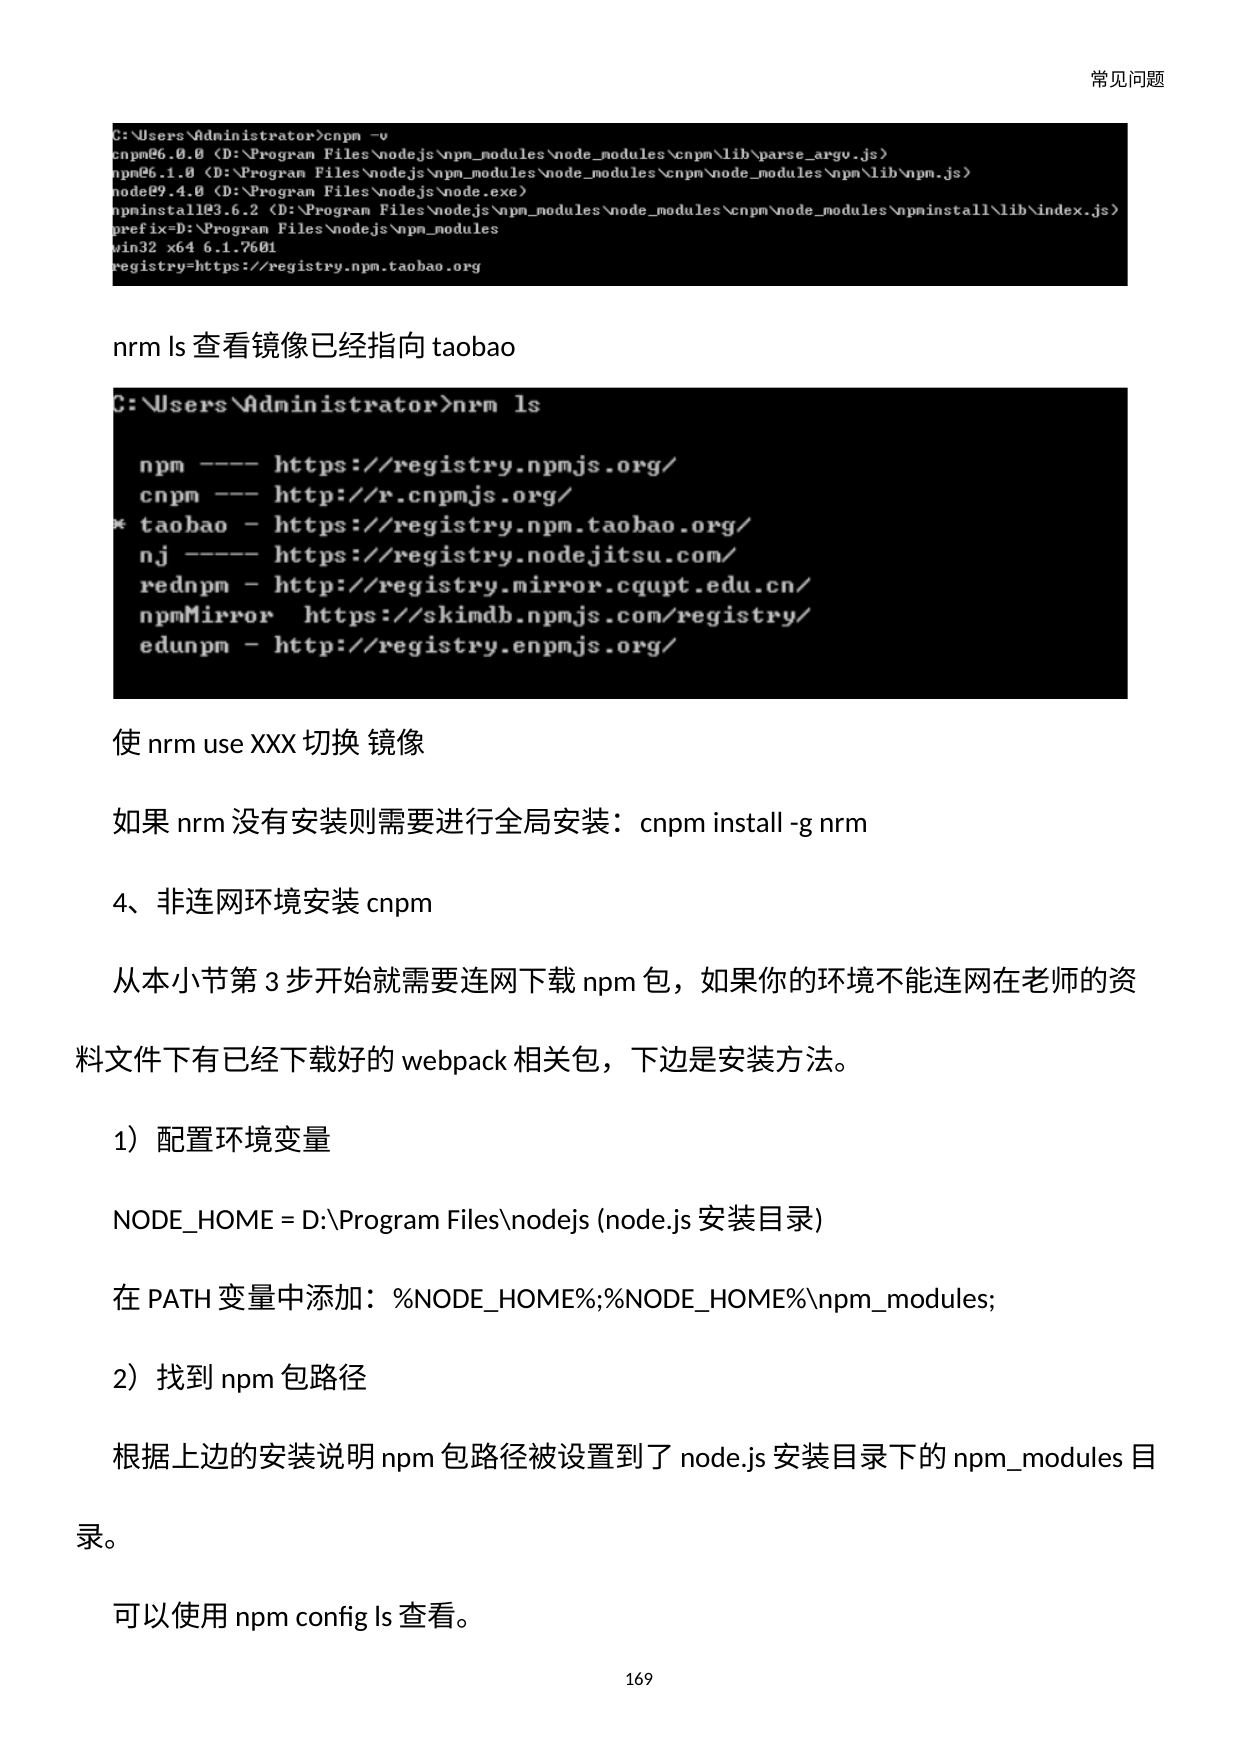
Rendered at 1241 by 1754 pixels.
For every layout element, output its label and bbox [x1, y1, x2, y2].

picture [112, 123, 1128, 286]
picture [112, 386, 1128, 699]
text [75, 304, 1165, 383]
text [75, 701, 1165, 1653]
